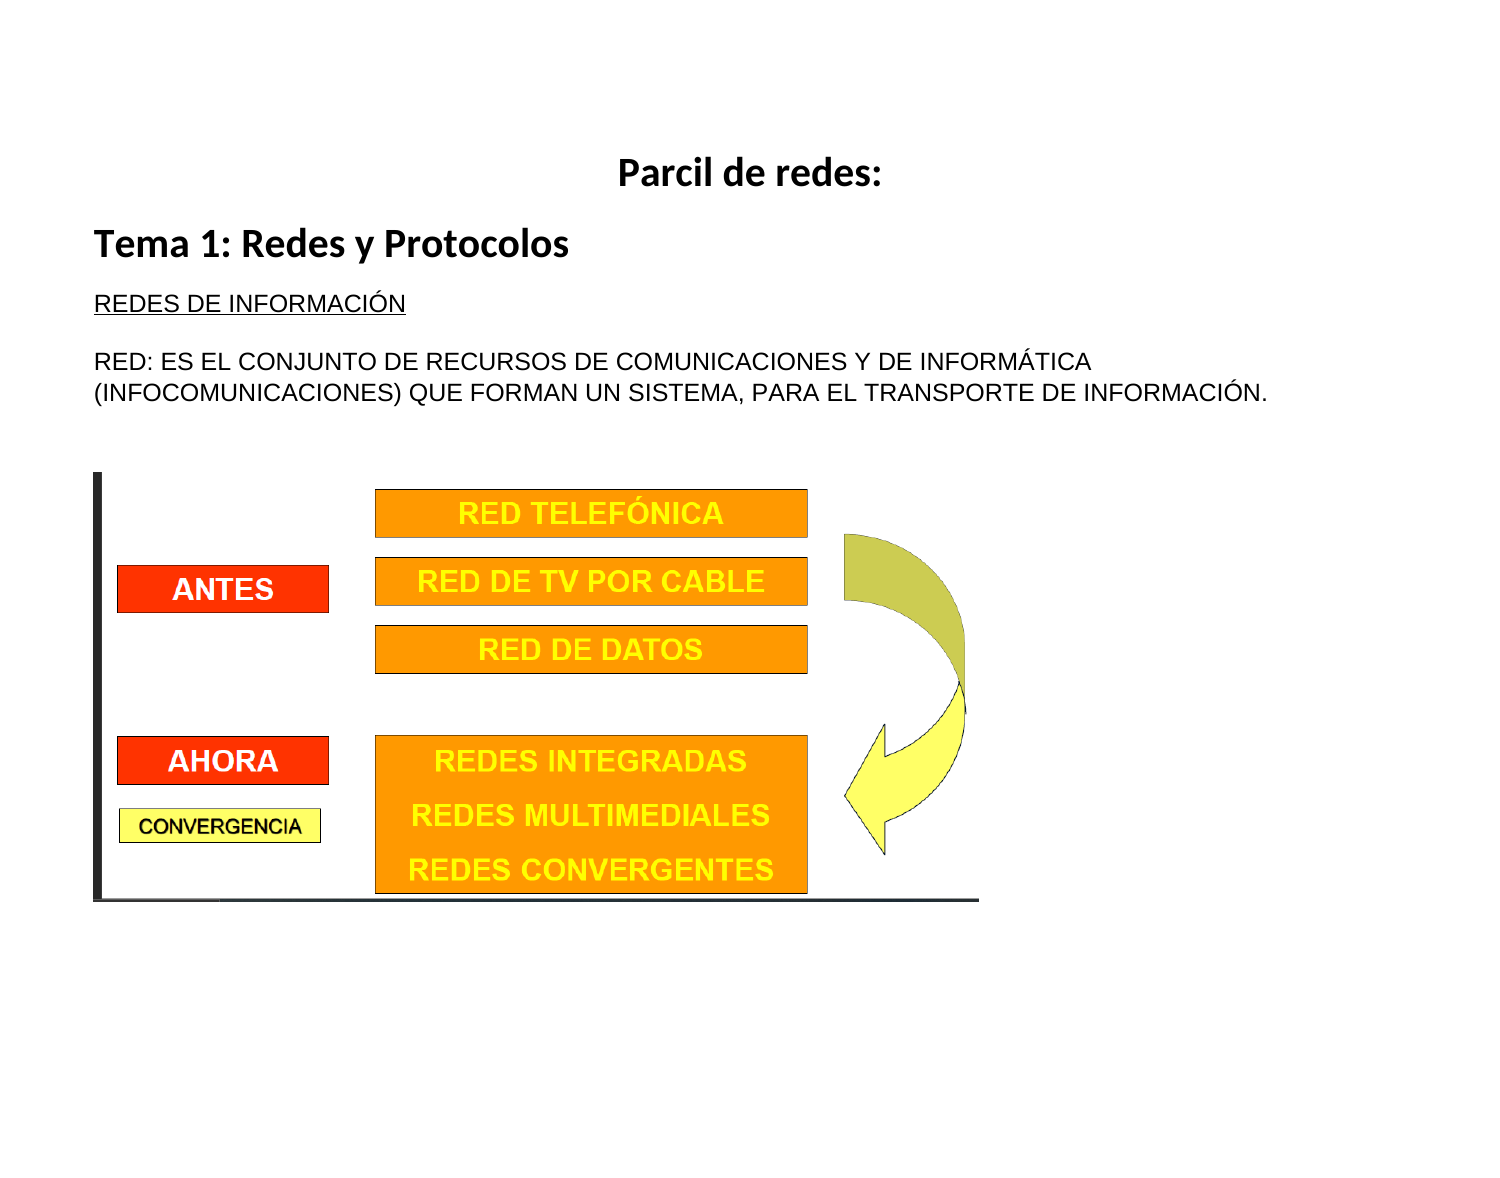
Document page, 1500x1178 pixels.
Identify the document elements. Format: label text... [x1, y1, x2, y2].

picture [93, 472, 979, 902]
text RED: ES EL CONJUNTO DE RECURSOS DE COMUNICACIONES Y DE INFORMÁTICA (INFOCOMUNICACIONES) QUE FORMAN UN SISTEMA, PARA EL TRANSPORTE DE INFORMACIÓN. [94, 346, 1406, 406]
text Parcil de redes: [94, 146, 1406, 197]
text Tema 1: Redes y Protocolos [94, 217, 1406, 268]
text REDES DE INFORMACIÓN [94, 289, 1406, 318]
